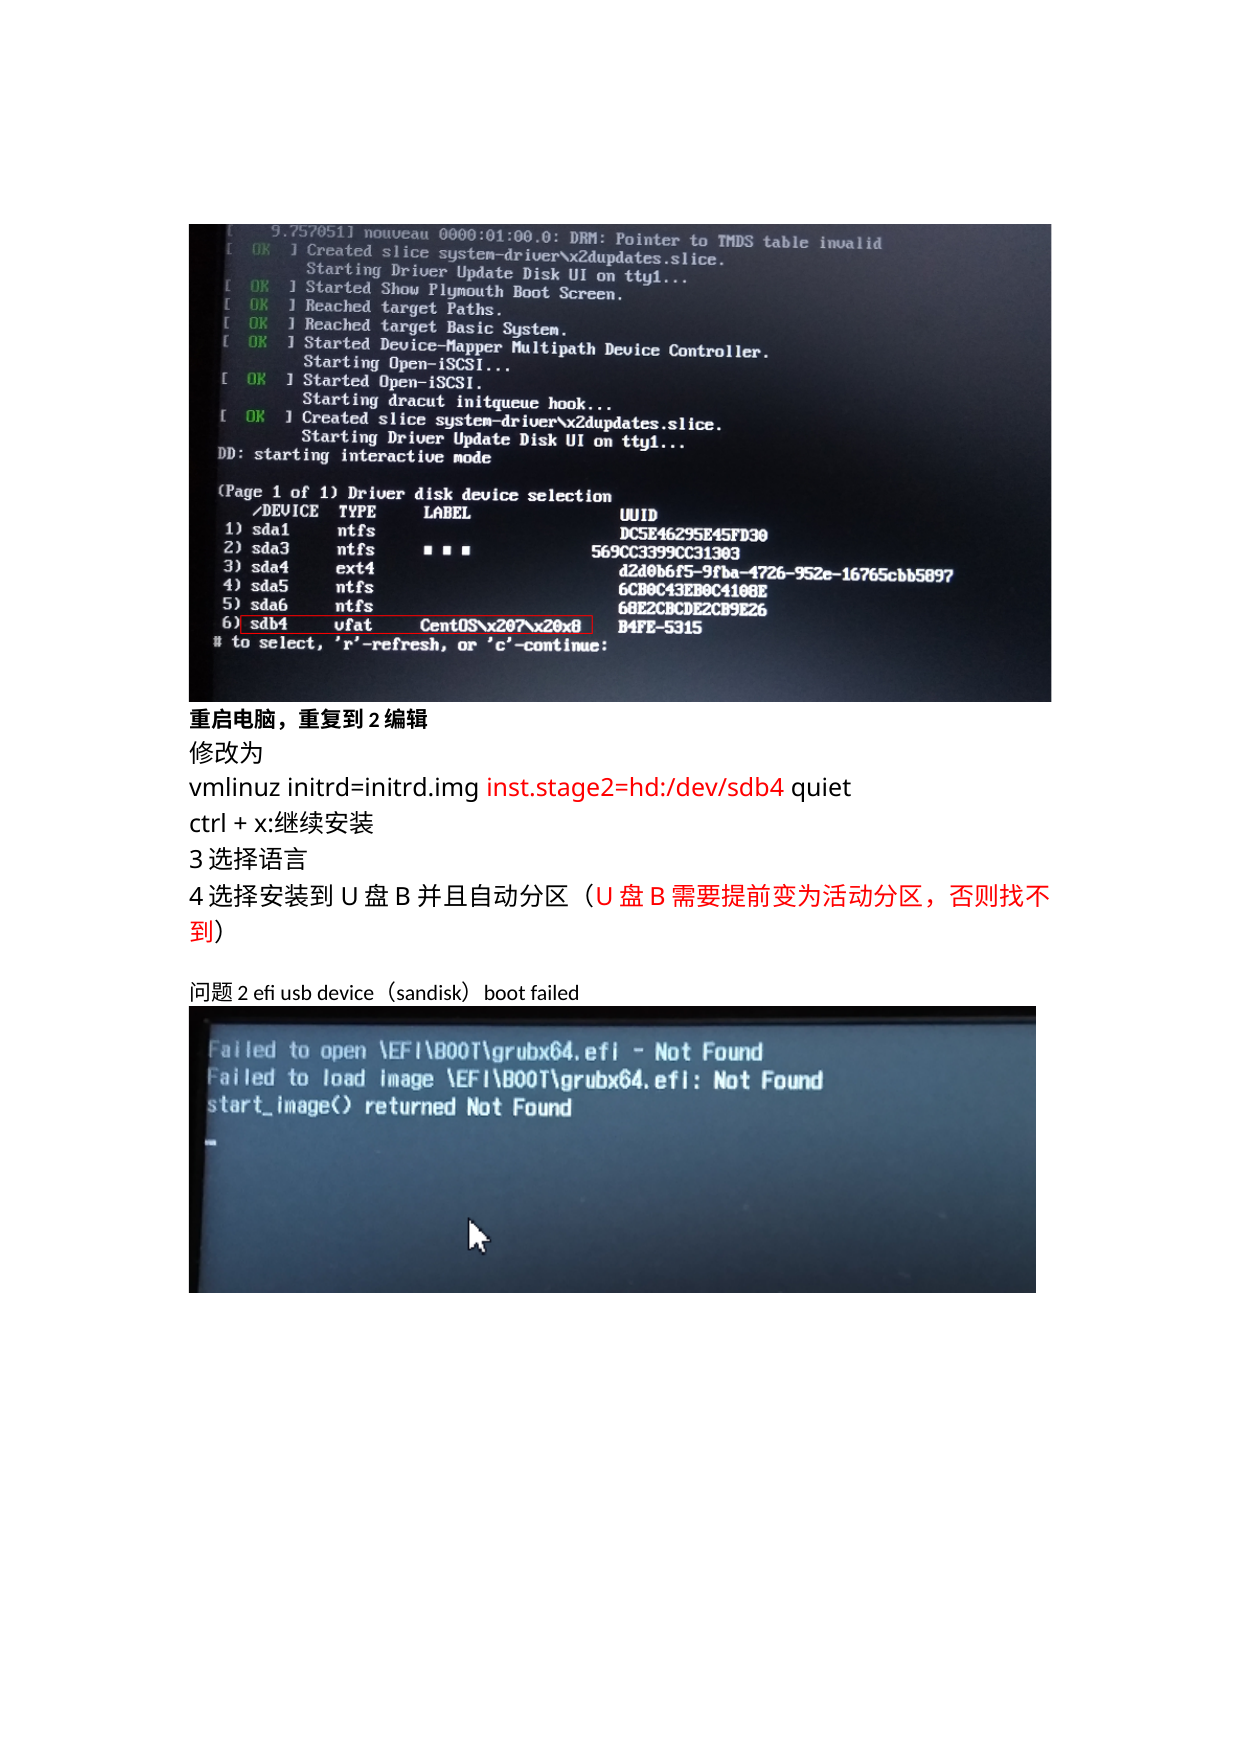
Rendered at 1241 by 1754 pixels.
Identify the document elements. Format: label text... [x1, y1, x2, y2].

text 4选择安装到U盘B 并且自动分区（U盘B需要提前变为活动分区，否则找不到） [189, 876, 1051, 948]
text 问题2 efi usb device（sandisk）boot failed [189, 975, 1051, 1007]
picture [188, 1006, 1036, 1293]
text vmlinuz initrd=initrd.img inst.stage2=hd:/dev/sdb4 quiet [189, 769, 1051, 803]
picture [188, 224, 1052, 702]
text 3选择语言 [189, 840, 1051, 876]
text 重启电脑，重复到2编辑 [189, 702, 1051, 733]
text 修改为 [189, 733, 1051, 769]
text ctrl + x:继续安装 [189, 803, 1051, 840]
